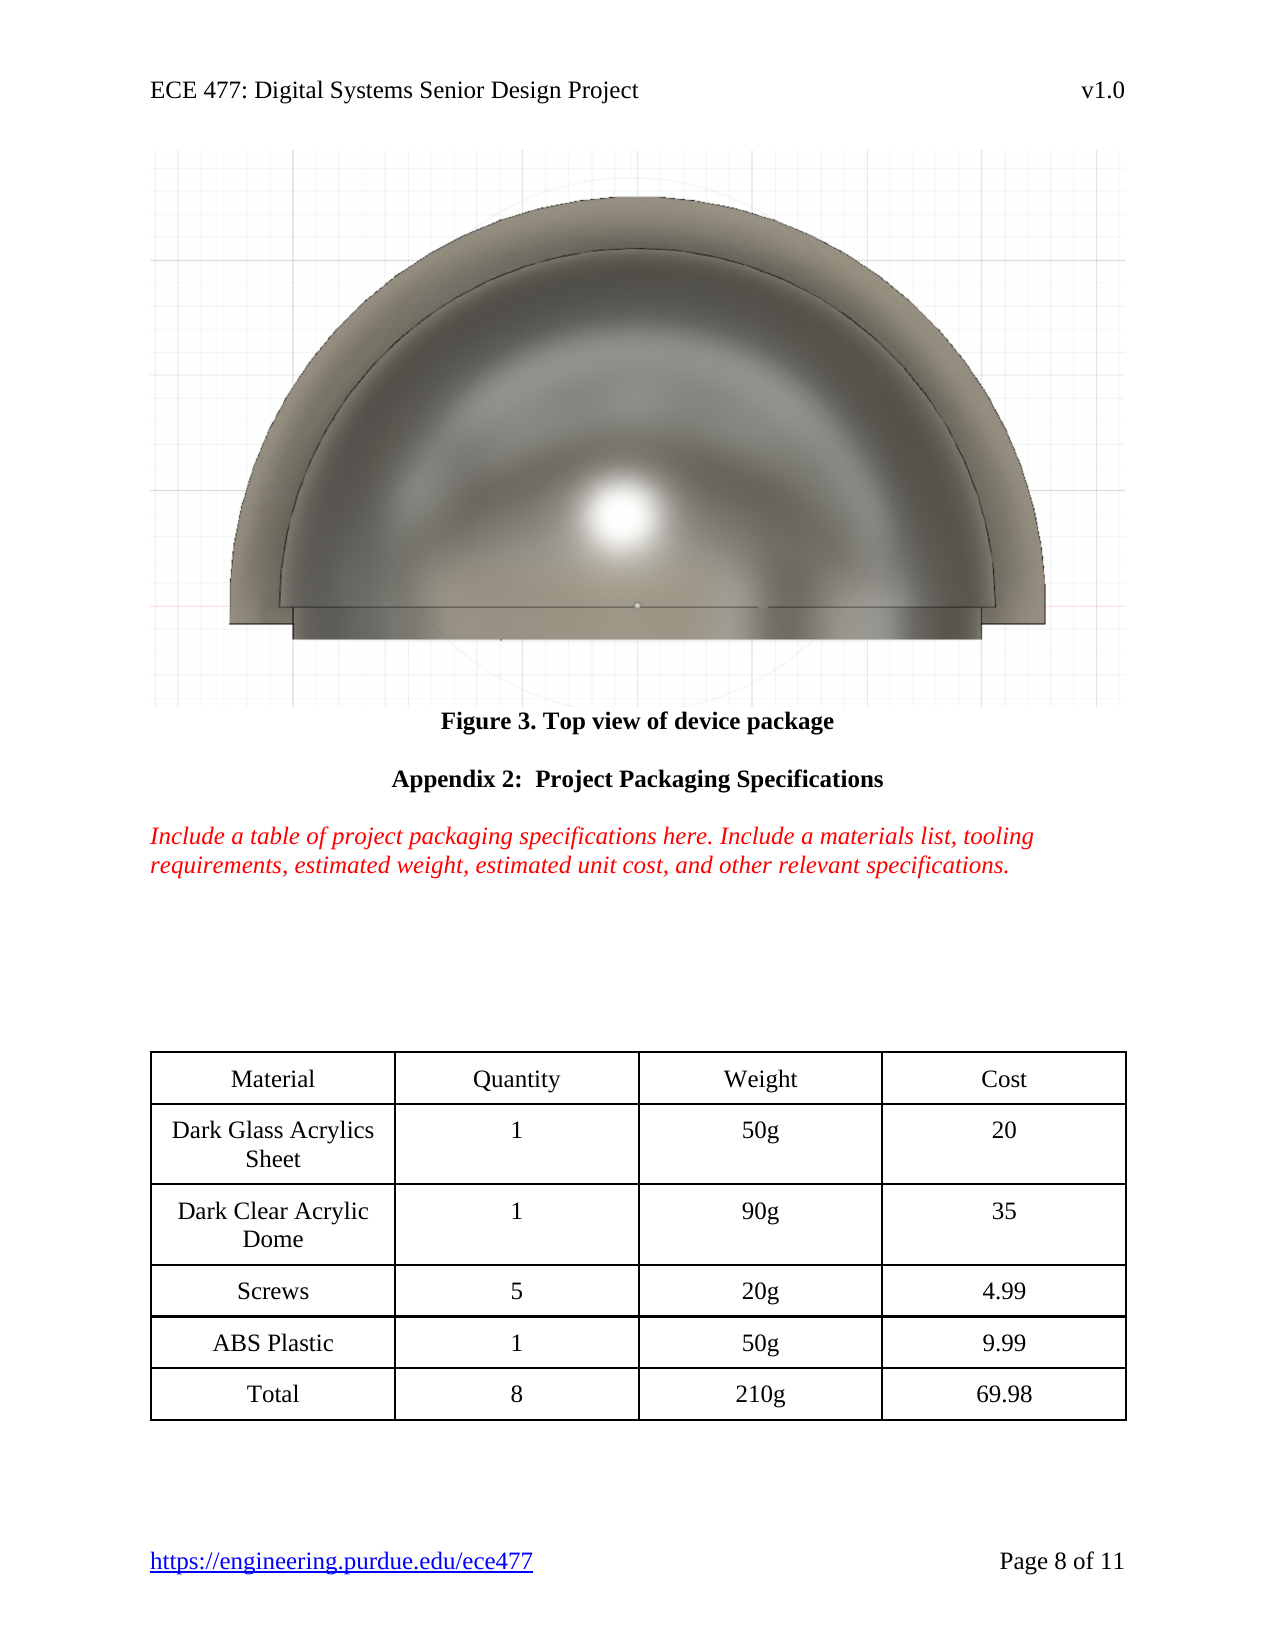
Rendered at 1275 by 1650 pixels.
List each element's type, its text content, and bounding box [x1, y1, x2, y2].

table_header Cost [883, 1053, 1125, 1103]
table_cell Dark Glass Acrylics Sheet [152, 1105, 394, 1183]
table_cell ABS Plastic [152, 1318, 394, 1367]
table_cell 20g [640, 1266, 881, 1315]
table_cell 35 [883, 1185, 1125, 1264]
table_cell 4.99 [883, 1266, 1125, 1315]
table_cell 50g [640, 1105, 881, 1183]
table_cell 69.98 [883, 1369, 1125, 1419]
picture [150, 150, 1125, 707]
table_cell 1 [396, 1185, 638, 1264]
title Include a table of project packaging specifications here. Include a materials list, tooling requirements, estimated weight, estimated unit cost, and other relevant specifications. [150, 821, 1125, 879]
table_header Weight [640, 1053, 881, 1103]
table_cell Total [152, 1369, 394, 1419]
table_cell 90g [640, 1185, 881, 1264]
table_cell 5 [396, 1266, 638, 1315]
title Figure 3. Top view of device package [150, 707, 1125, 735]
table_cell Screws [152, 1266, 394, 1315]
table_cell Dark Clear Acrylic Dome [152, 1185, 394, 1264]
table_header Material [152, 1053, 394, 1103]
table_cell 9.99 [883, 1318, 1125, 1367]
table_cell 210g [640, 1369, 881, 1419]
table_cell 50g [640, 1318, 881, 1367]
table_cell 20 [883, 1105, 1125, 1183]
table_cell 8 [396, 1369, 638, 1419]
table_cell 1 [396, 1318, 638, 1367]
table_cell 1 [396, 1105, 638, 1183]
table_header Quantity [396, 1053, 638, 1103]
title Appendix 2: Project Packaging Specifications [150, 764, 1125, 792]
